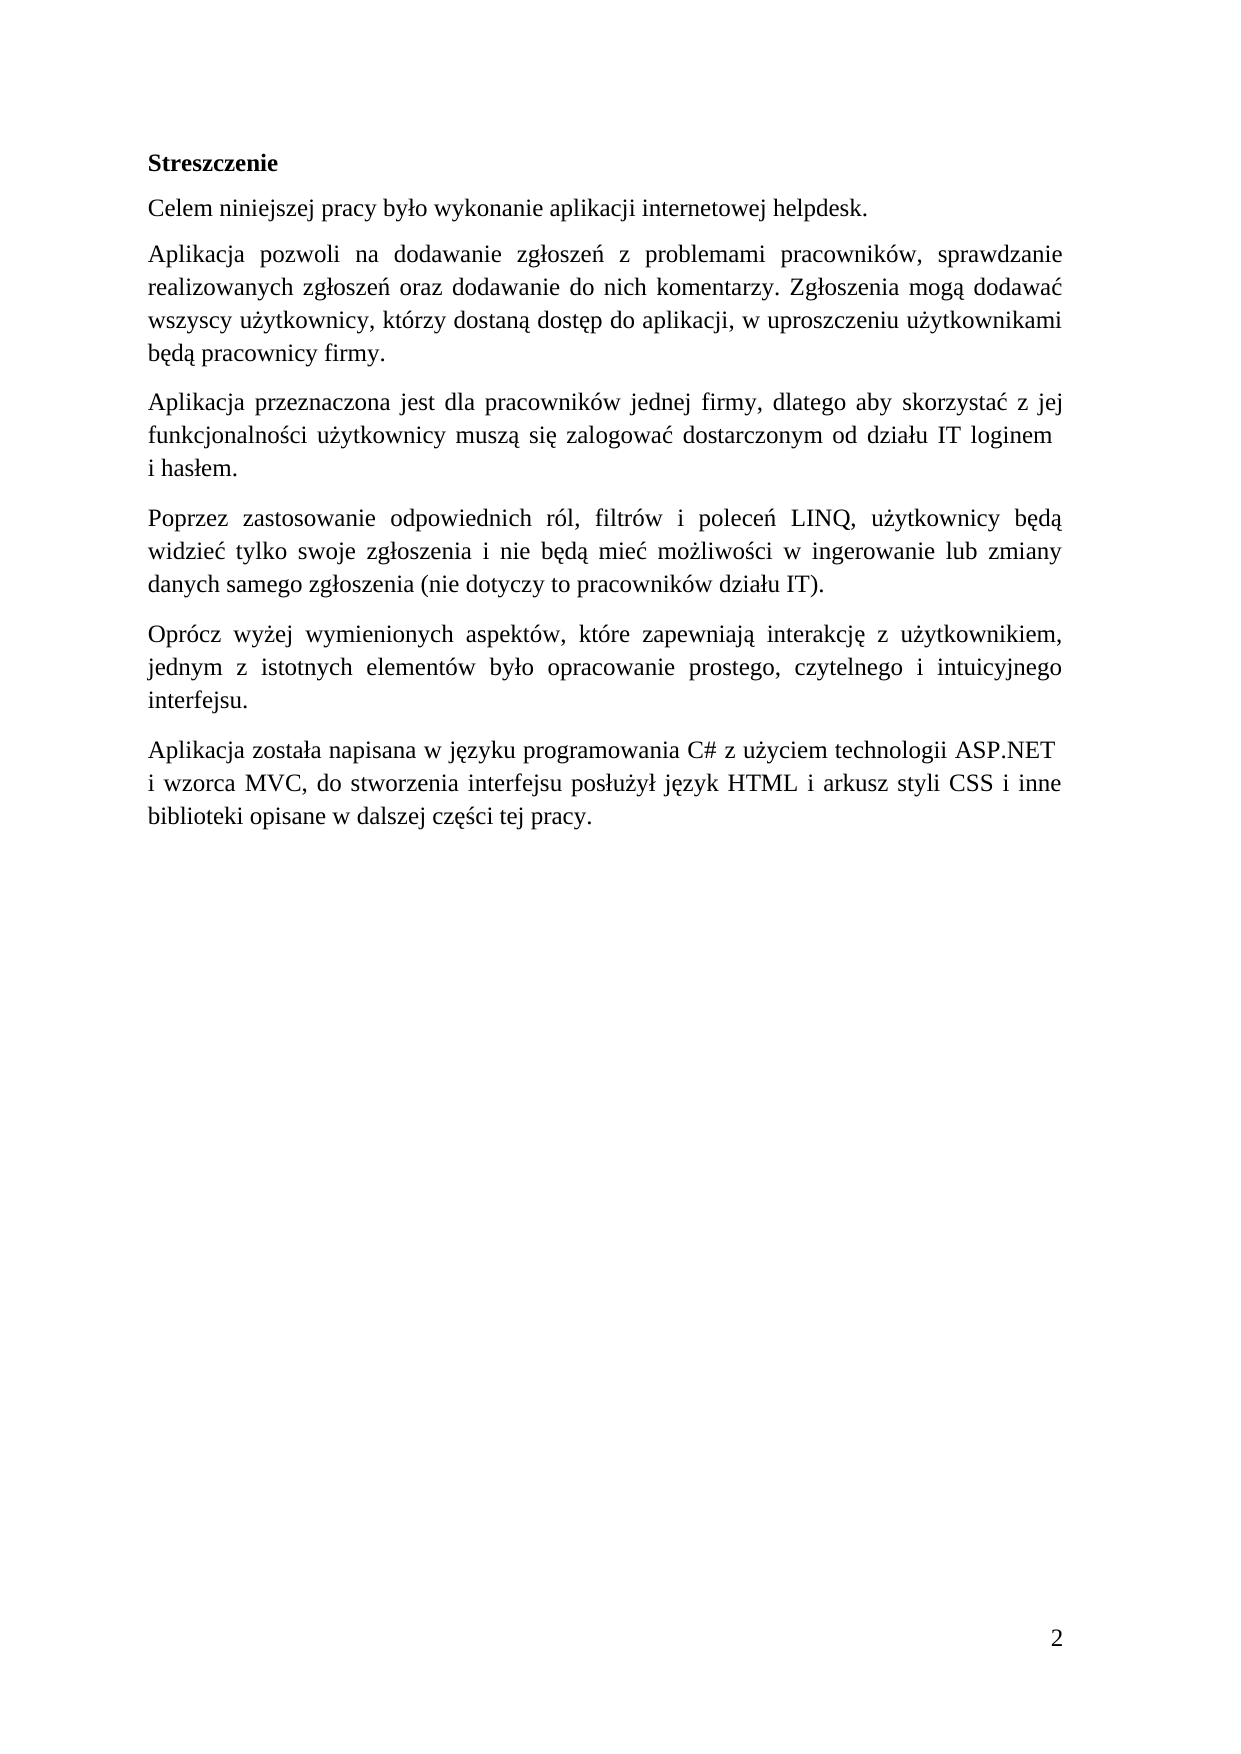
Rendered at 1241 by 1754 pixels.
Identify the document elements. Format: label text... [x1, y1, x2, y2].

text Celem niniejszej pracy było wykonanie aplikacji internetowej helpdesk. [148, 193, 1063, 222]
text Aplikacja pozwoli na dodawanie zgłoszeń z problemami pracowników, sprawdzanie realizowanych zgłoszeń oraz dodawanie do nich komentarzy. Zgłoszenia mogą dodawać wszyscy użytkownicy, którzy dostaną dostęp do aplikacji, w uproszczeniu użytkownikami będą pracownicy firmy. [148, 239, 1063, 367]
text Streszczenie [148, 148, 1063, 176]
text Aplikacja przeznaczona jest dla pracowników jednej firmy, dlatego aby skorzystać z jej funkcjonalności użytkownicy muszą się zalogować dostarczonym od działu IT loginem i hasłem. [148, 387, 1063, 482]
text Poprzez zastosowanie odpowiednich ról, filtrów i poleceń LINQ, użytkownicy będą widzieć tylko swoje zgłoszenia i nie będą mieć możliwości w ingerowanie lub zmiany danych samego zgłoszenia (nie dotyczy to pracowników działu IT). [148, 503, 1063, 598]
text Aplikacja została napisana w języku programowania C# z użyciem technologii ASP.NET i wzorca MVC, do stworzenia interfejsu posłużył język HTML i arkusz styli CSS i inne biblioteki opisane w dalszej części tej pracy. [148, 735, 1063, 829]
text Oprócz wyżej wymienionych aspektów, które zapewniają interakcję z użytkownikiem, jednym z istotnych elementów było opracowanie prostego, czytelnego i intuicyjnego interfejsu. [148, 619, 1063, 714]
